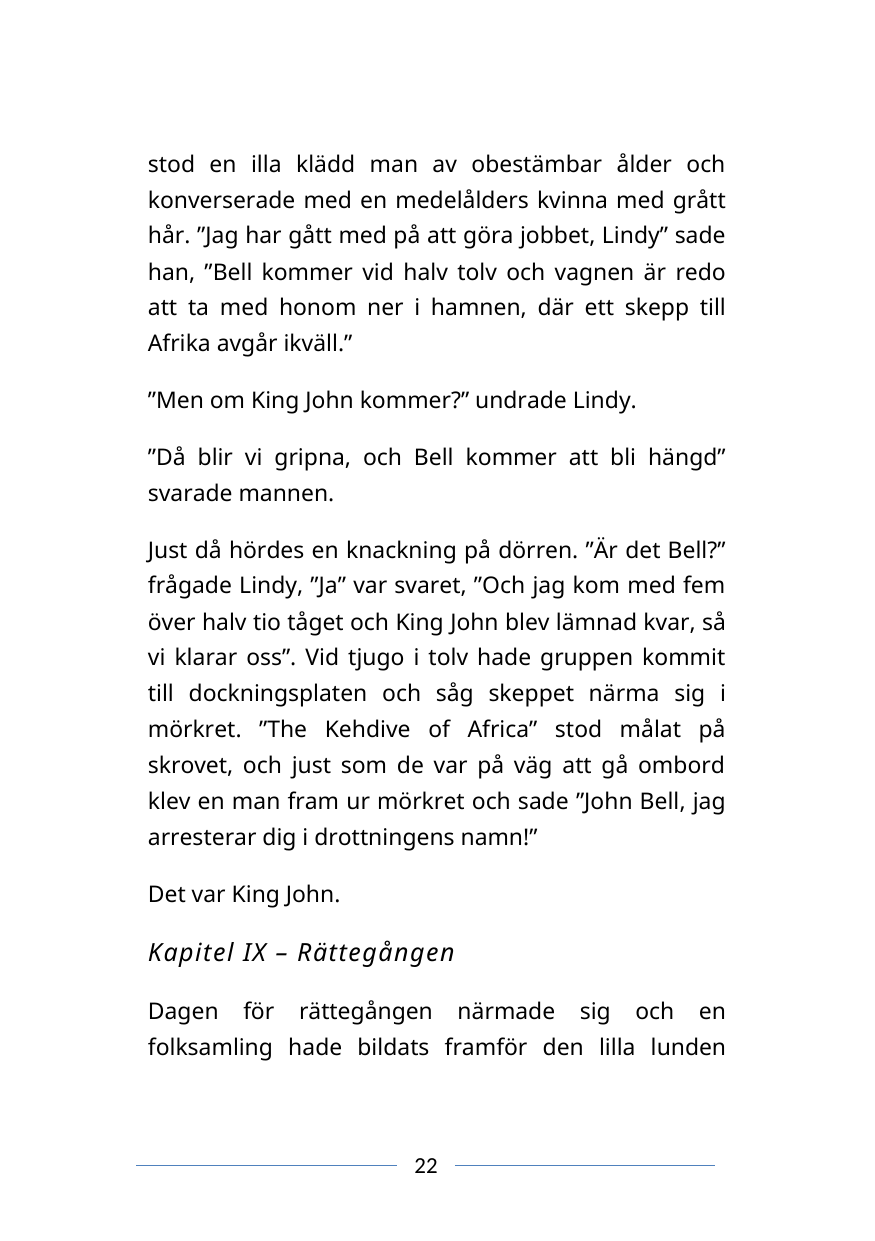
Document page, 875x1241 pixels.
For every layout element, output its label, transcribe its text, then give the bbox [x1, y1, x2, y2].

subtitle Kapitel IX – Rättegången [148, 934, 726, 969]
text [148, 994, 726, 1062]
text ”Då blir vi gripna, och Bell kommer att bli hängd” svarade mannen. [148, 441, 726, 508]
text ”Men om King John kommer?” undrade Lindy. [148, 384, 726, 415]
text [148, 148, 726, 358]
text Det var King John. [148, 878, 726, 909]
text Just då hördes en knackning på dörren. ”Är det Bell?” frågade Lindy, ”Ja” var svaret, ”Och jag kom med fem över halv tio tåget och King John blev lämnad kvar, så vi klarar oss”. Vid tjugo i tolv hade gruppen kommit till dockningsplaten och såg skeppet närma sig i mörkret. ”The Kehdive of Africa” stod målat på skrovet, och just som de var på väg att gå ombord klev en man fram ur mörkret och sade ”John Bell, jag arresterar dig i drottningens namn!” [148, 533, 726, 852]
